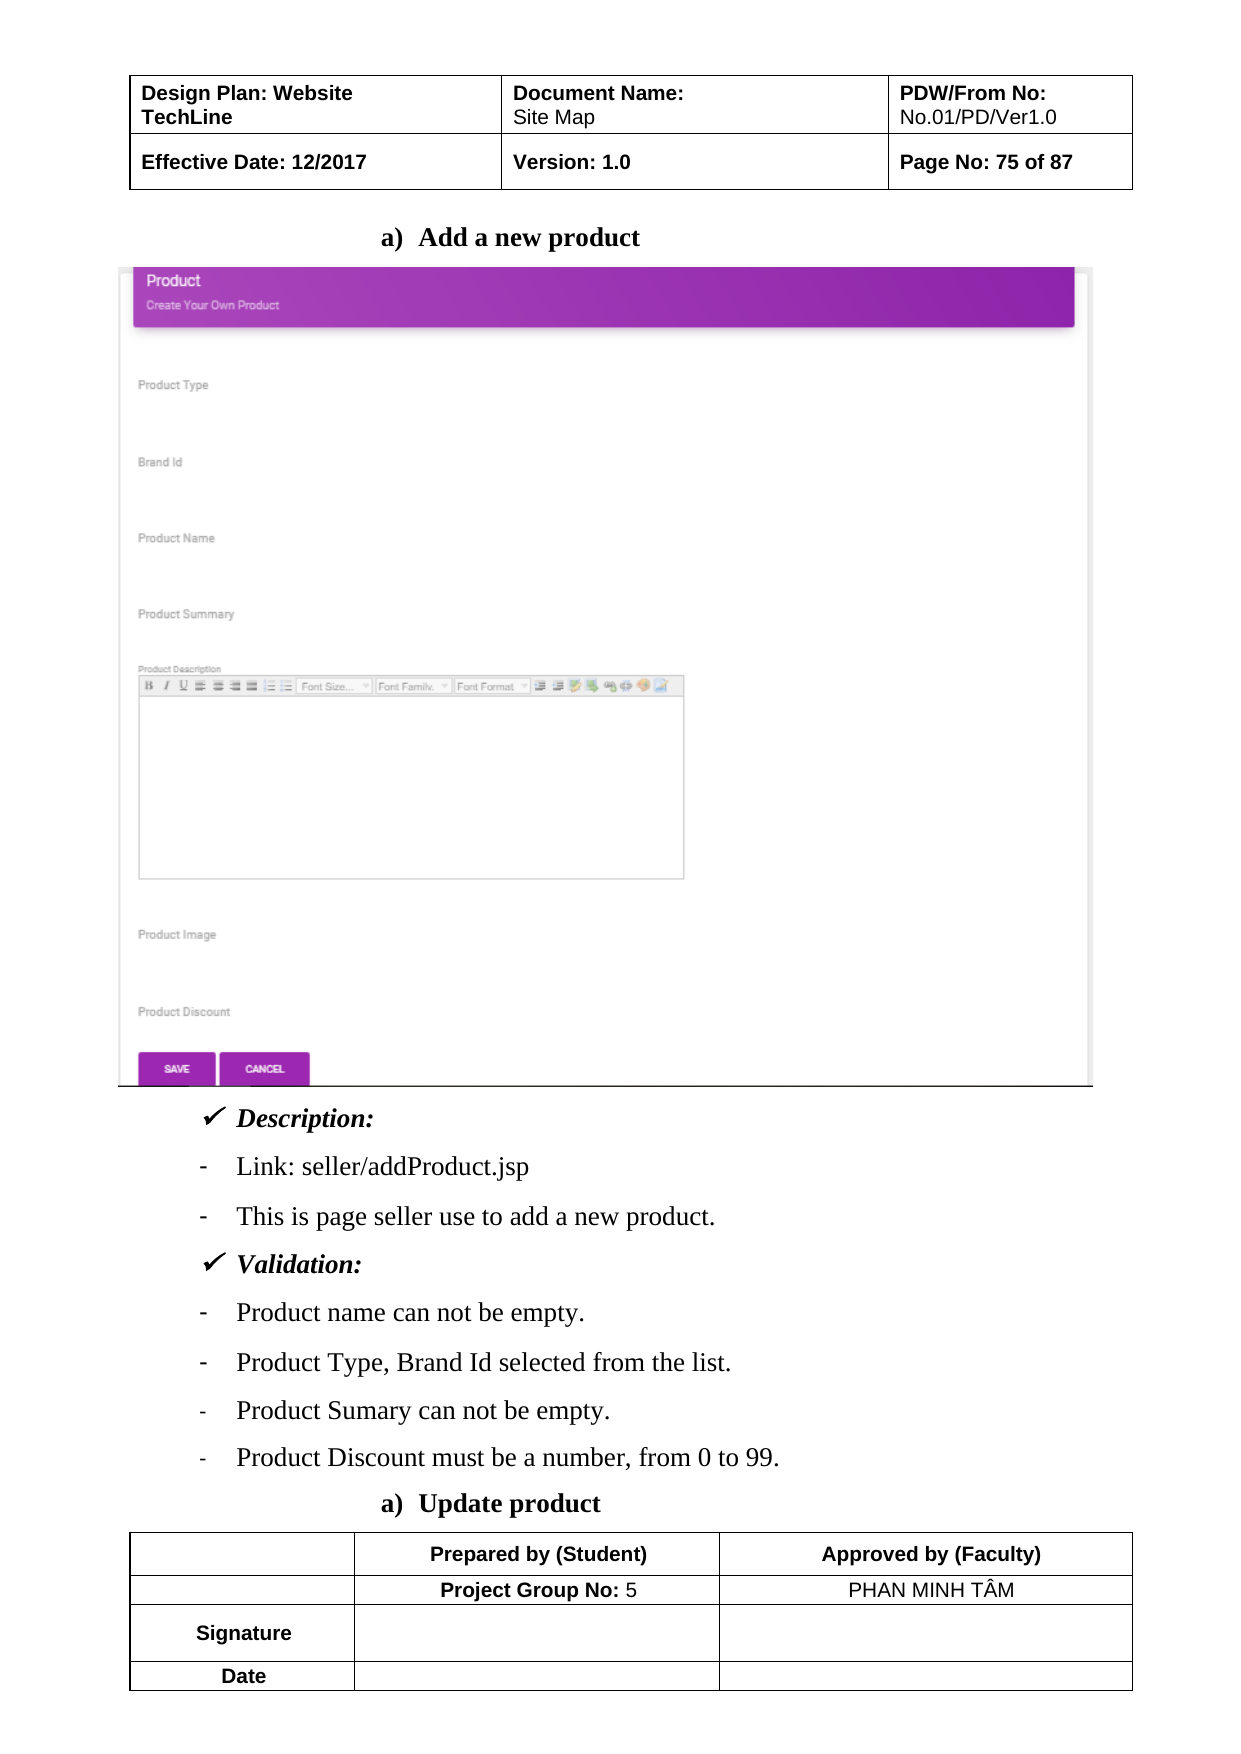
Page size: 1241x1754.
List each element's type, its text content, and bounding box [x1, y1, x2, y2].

list Description: [199, 1103, 1152, 1134]
list Validation: [199, 1248, 1152, 1280]
list Product name can not be empty. [199, 1295, 1152, 1328]
list Update product [381, 1488, 1152, 1519]
list Add a new product [381, 221, 1152, 252]
list Product Sumary can not be empty. [199, 1394, 1152, 1425]
picture [118, 267, 1094, 1087]
list Product Discount must be a number, from 0 to 99. [199, 1441, 1152, 1472]
list Link: seller/addProduct.jsp [199, 1149, 1152, 1182]
list This is page seller use to add a new product. [199, 1199, 1152, 1232]
list Product Type, Brand Id selected from the list. [199, 1345, 1152, 1378]
